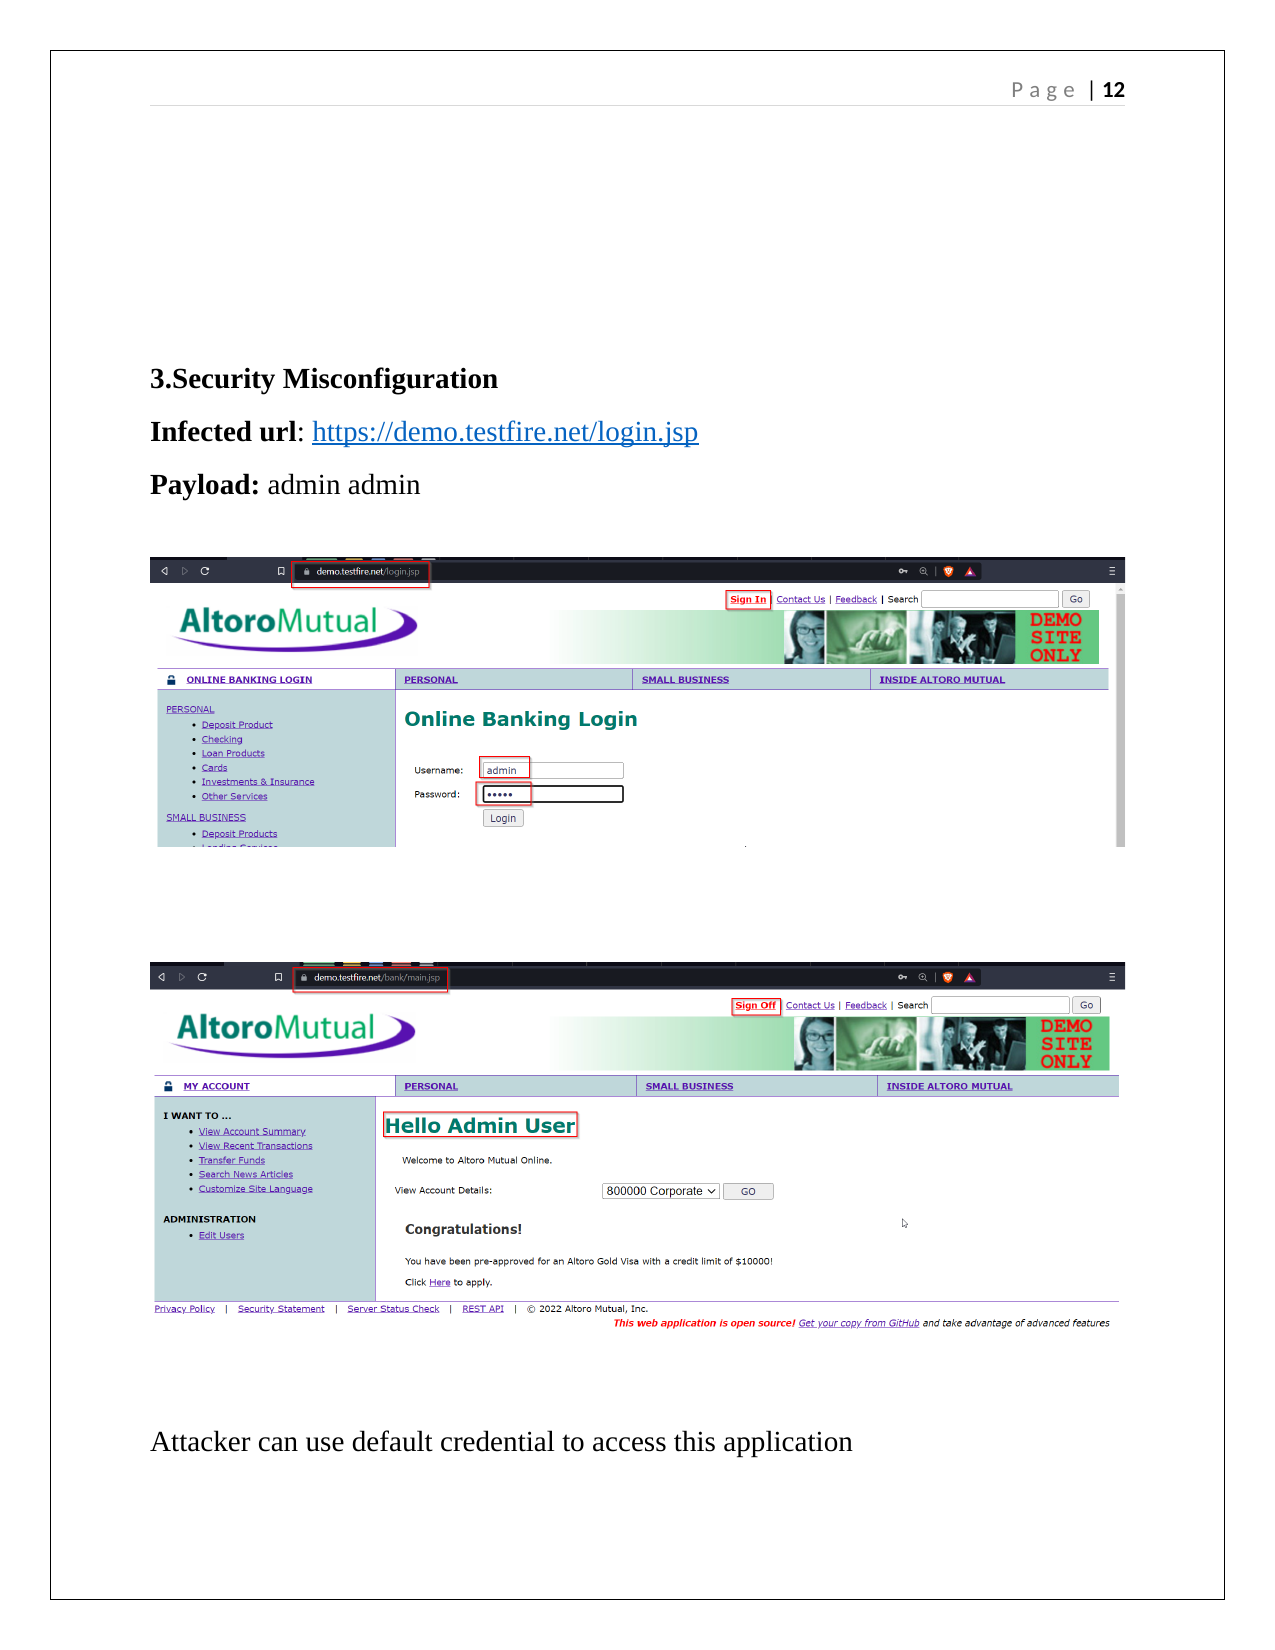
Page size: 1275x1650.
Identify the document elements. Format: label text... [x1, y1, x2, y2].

picture [150, 557, 1125, 847]
picture [150, 962, 1125, 1349]
text 3.Security Misconfiguration [150, 361, 1125, 395]
text Attacker can use default credential to access this application [150, 1424, 1125, 1457]
text Payload: admin admin [150, 467, 1125, 500]
text Infected url: https://demo.testfire.net/login.jsp [150, 414, 1125, 448]
